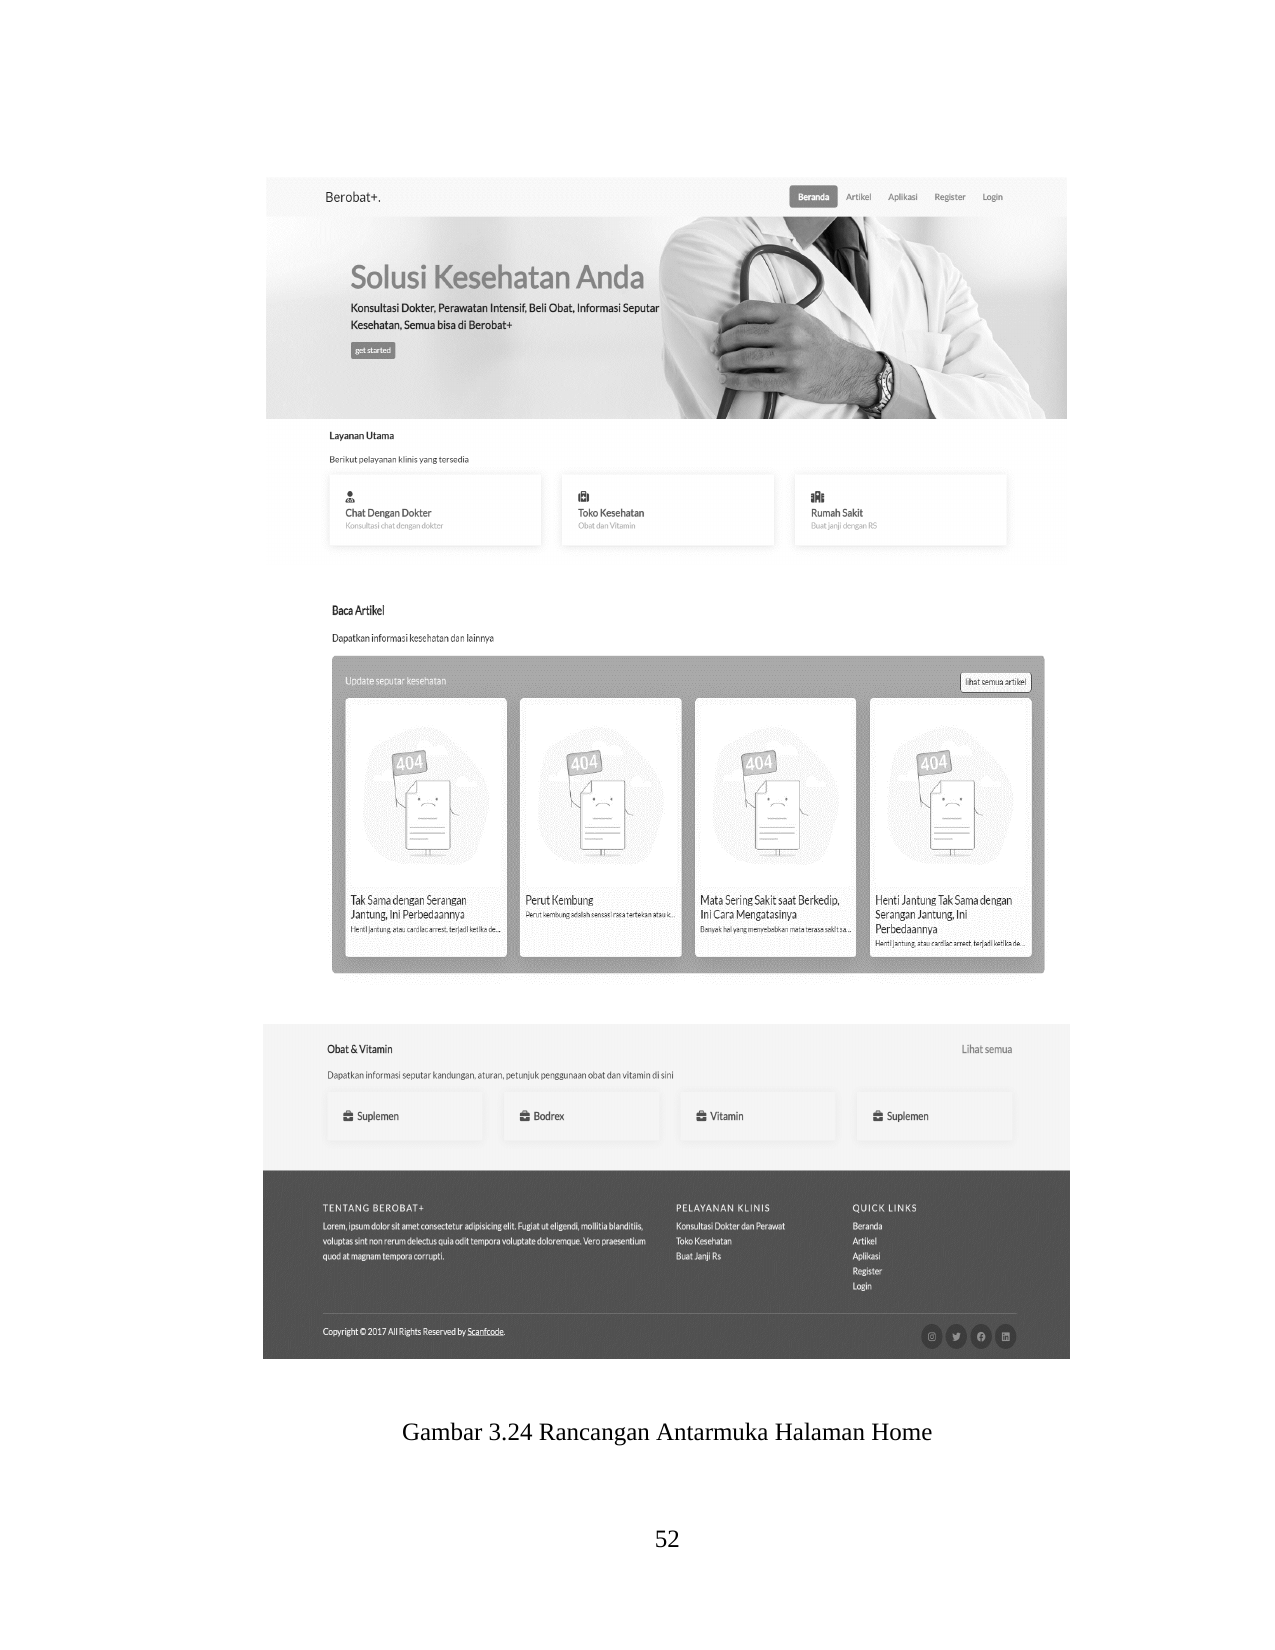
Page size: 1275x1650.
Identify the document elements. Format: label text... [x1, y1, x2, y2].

picture [266, 601, 1098, 1002]
text Gambar 3.24 Rancangan Antarmuka Halaman Home [236, 1417, 1098, 1446]
picture [263, 1024, 1070, 1359]
